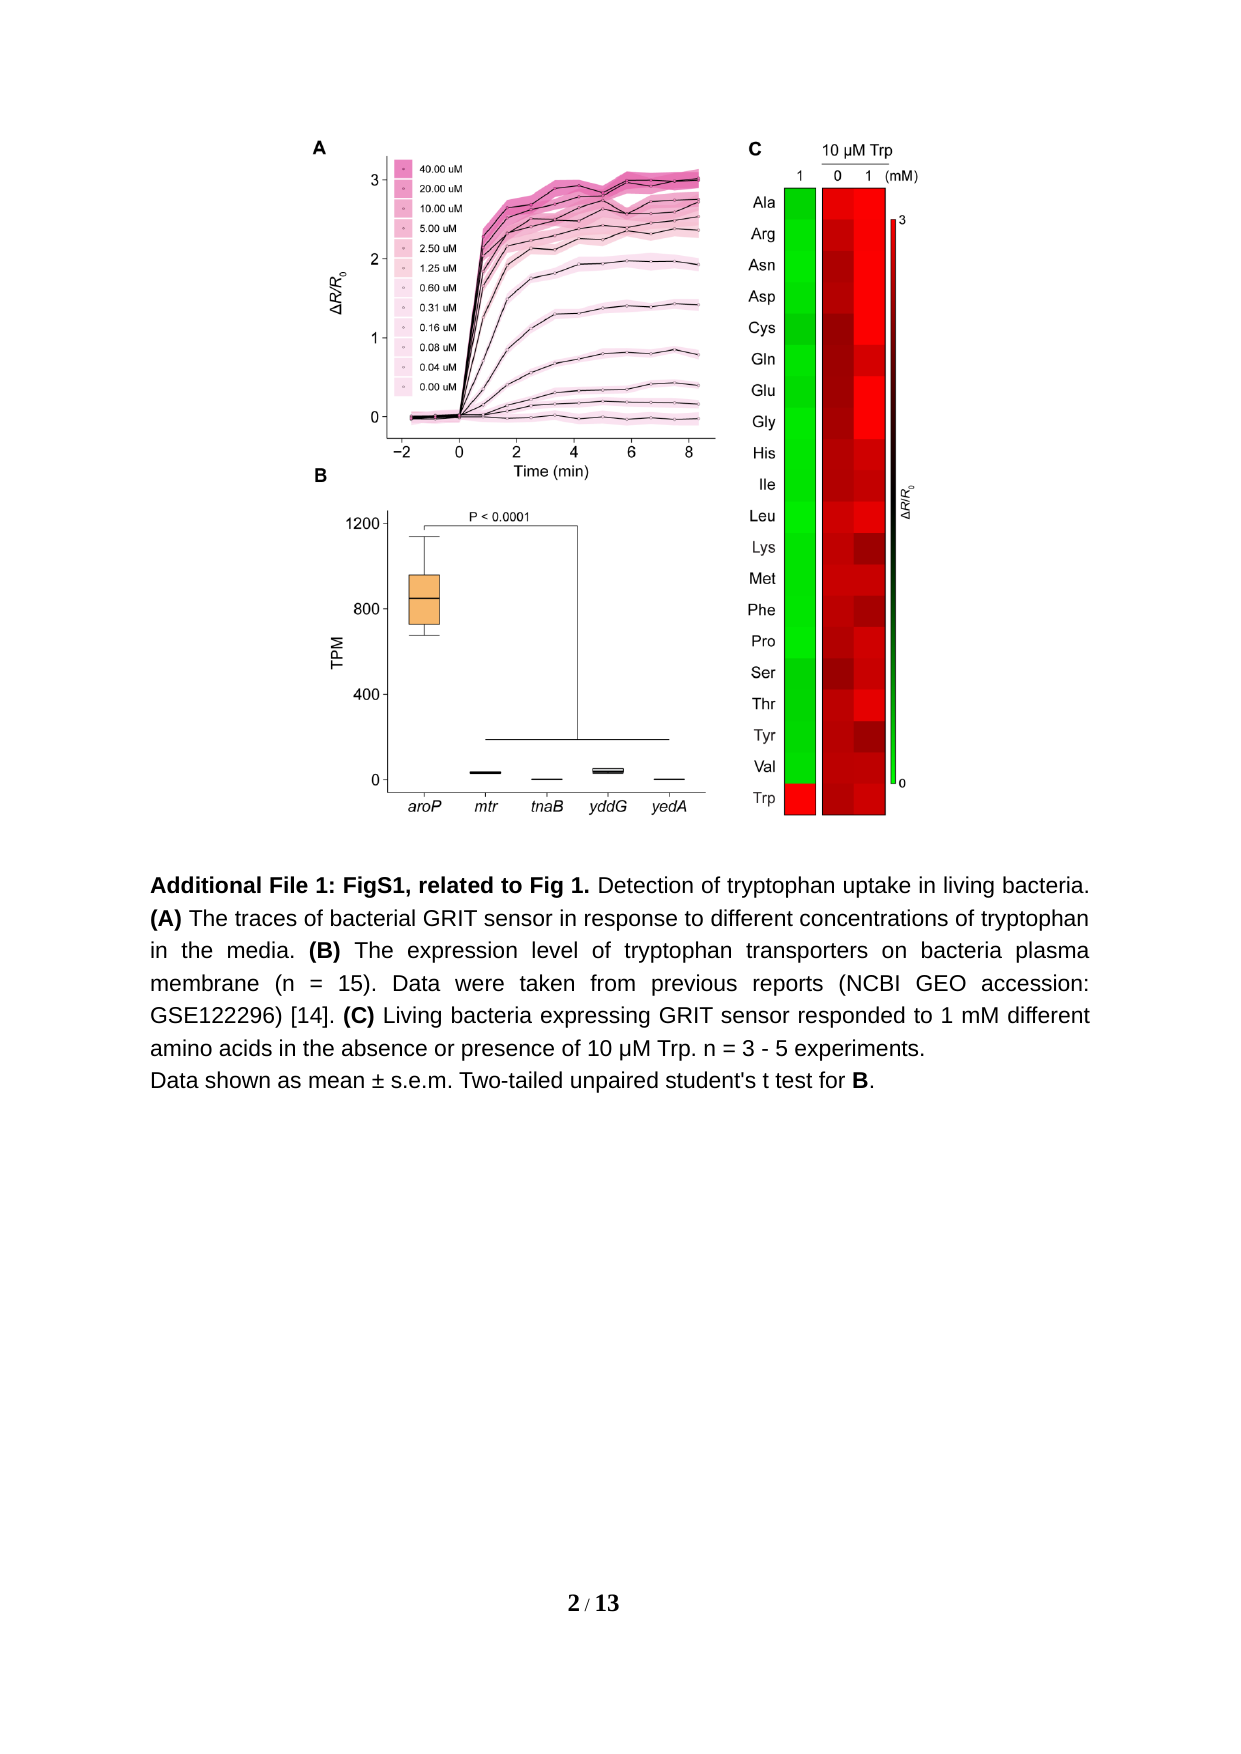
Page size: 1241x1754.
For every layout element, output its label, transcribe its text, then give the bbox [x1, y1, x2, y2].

picture [150, 121, 1090, 848]
text Data shown as mean ± s.e.m. Two-tailed unpaired student's t test for B. [150, 1064, 1090, 1097]
text Additional File 1: FigS1, related to Fig 1. Detection of tryptophan uptake in living bacteria. (A) The traces of bacterial GRIT sensor in response to different concentrations of tryptophan in the media. (B) The expression level of tryptophan transporters on bacteria plasma membrane (n = 15). Data were taken from previous reports (NCBI GEO accession: GSE122296) [14]. (C) Living bacteria expressing GRIT sensor responded to 1 mM different amino acids in the absence or presence of 10 μM Trp. n = 3 - 5 experiments. [150, 869, 1090, 1064]
